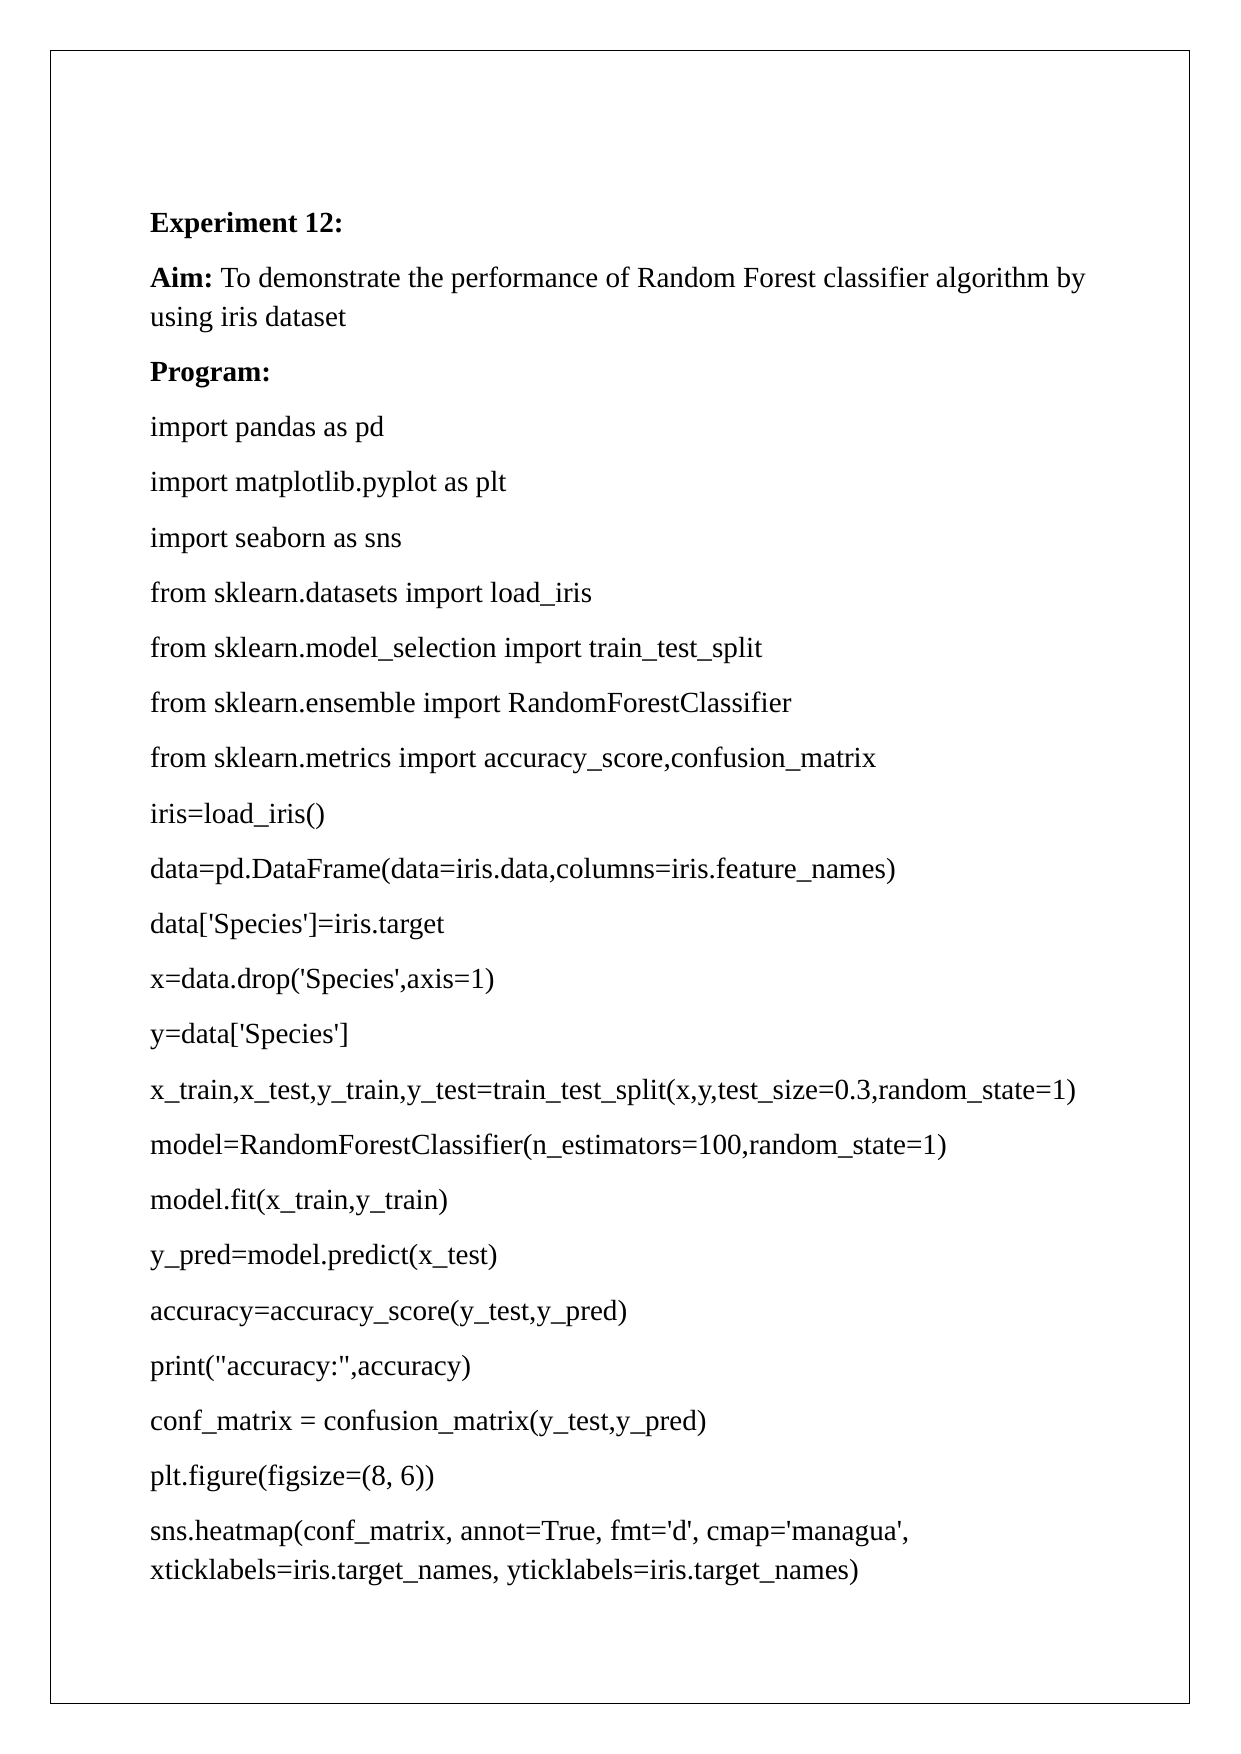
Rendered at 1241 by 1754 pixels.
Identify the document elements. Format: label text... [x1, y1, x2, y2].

text Experiment 12: [150, 205, 1090, 239]
text from sklearn.ensemble import RandomForestClassifier [150, 685, 1090, 719]
text import matplotlib.pyplot as plt [150, 464, 1090, 498]
text conf_matrix = confusion_matrix(y_test,y_pred) [150, 1403, 1090, 1437]
text iris=load_iris() [150, 796, 1090, 829]
text plt.figure(figsize=(8, 6)) [150, 1458, 1090, 1492]
text import pandas as pd [150, 409, 1090, 443]
text model.fit(x_train,y_train) [150, 1182, 1090, 1216]
text data=pd.DataFrame(data=iris.data,columns=iris.feature_names) [150, 851, 1090, 884]
text data['Species']=iris.target [150, 906, 1090, 940]
text from sklearn.metrics import accuracy_score,confusion_matrix [150, 741, 1090, 774]
text accuracy=accuracy_score(y_test,y_pred) [150, 1293, 1090, 1326]
text sns.heatmap(conf_matrix, annot=True, fmt='d', cmap='managua', xticklabels=iris.target_names, yticklabels=iris.target_names) [150, 1513, 1090, 1586]
text from sklearn.datasets import load_iris [150, 575, 1090, 608]
text y=data['Species'] [150, 1017, 1090, 1050]
text import seaborn as sns [150, 520, 1090, 553]
text from sklearn.model_selection import train_test_split [150, 630, 1090, 664]
text x_train,x_test,y_train,y_test=train_test_split(x,y,test_size=0.3,random_state=1) [150, 1072, 1090, 1105]
text Aim: To demonstrate the performance of Random Forest classifier algorithm by using iris dataset [150, 260, 1090, 332]
text print("accuracy:",accuracy) [150, 1348, 1090, 1381]
text x=data.drop('Species',axis=1) [150, 961, 1090, 995]
text model=RandomForestClassifier(n_estimators=100,random_state=1) [150, 1127, 1090, 1161]
text Program: [150, 354, 1090, 388]
text y_pred=model.predict(x_test) [150, 1237, 1090, 1271]
